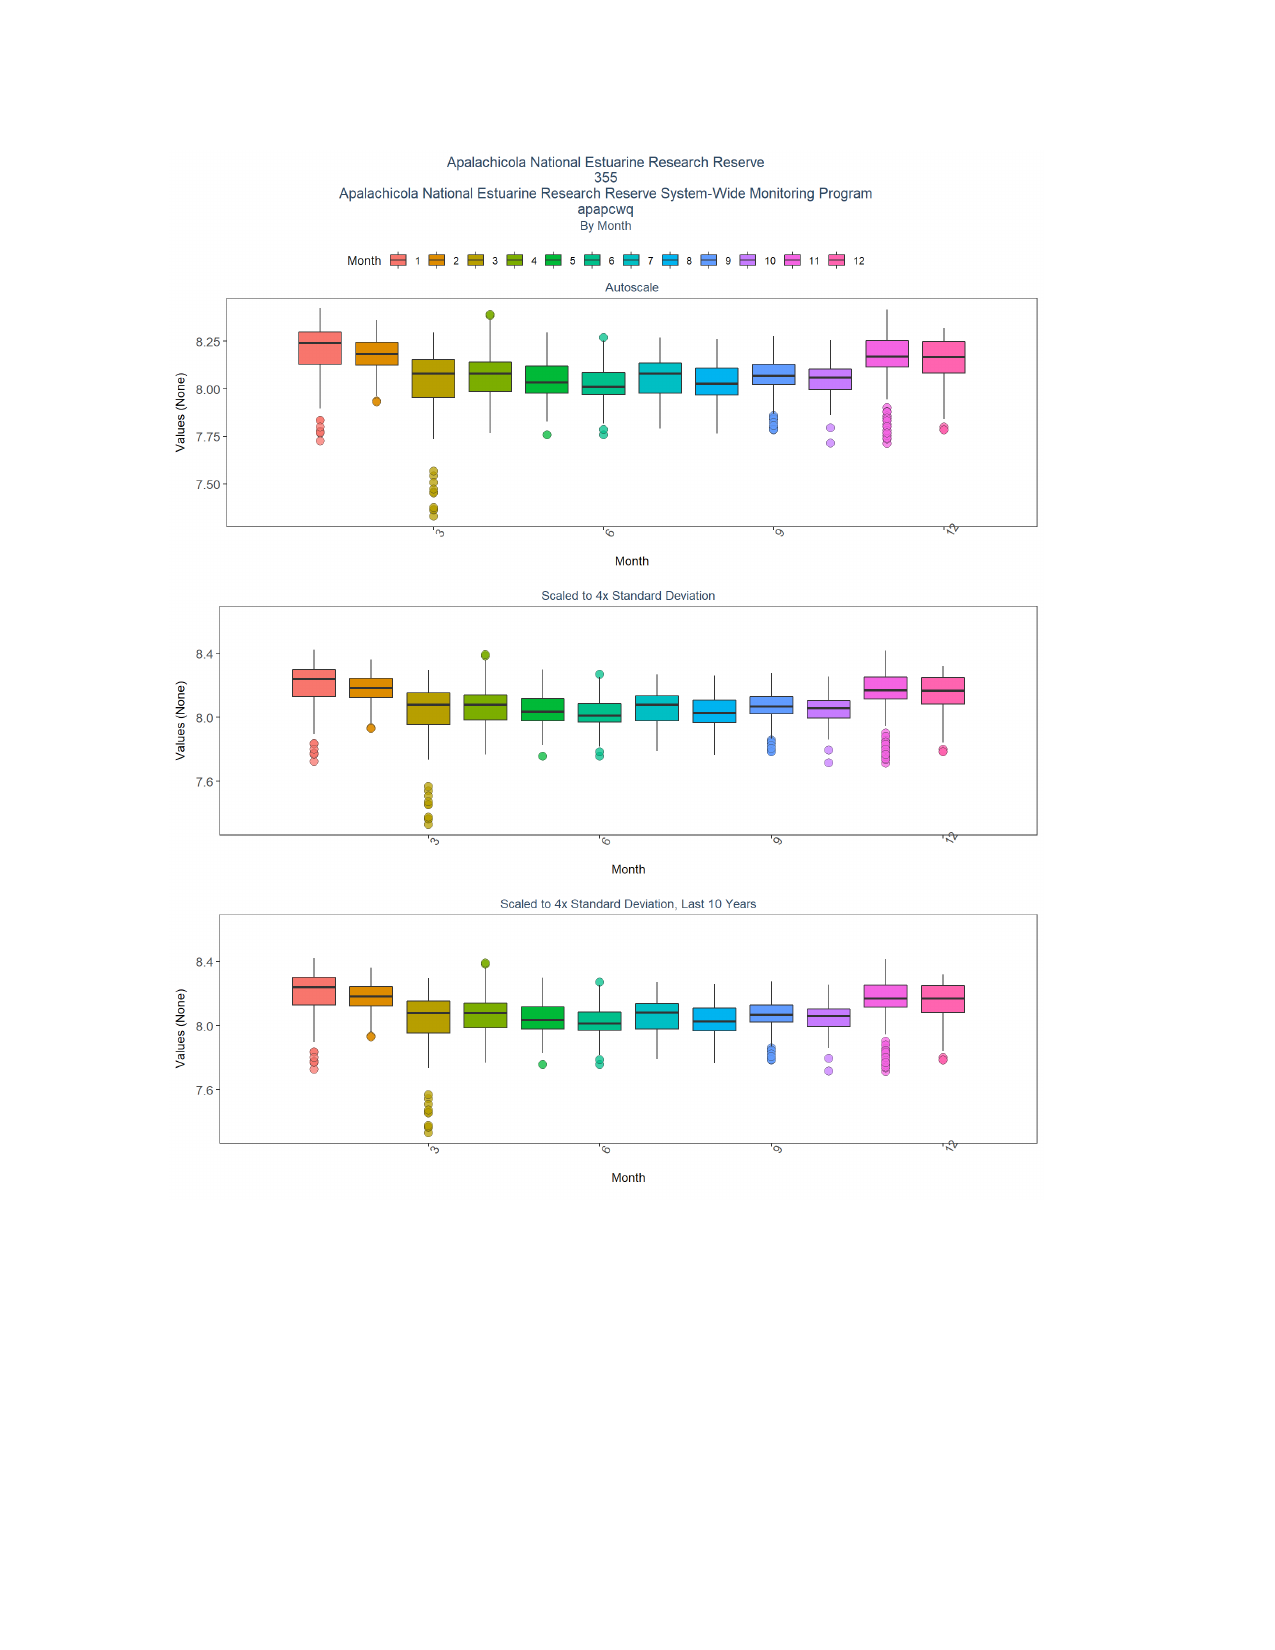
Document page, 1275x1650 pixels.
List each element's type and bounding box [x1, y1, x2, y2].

picture [168, 150, 1044, 1200]
